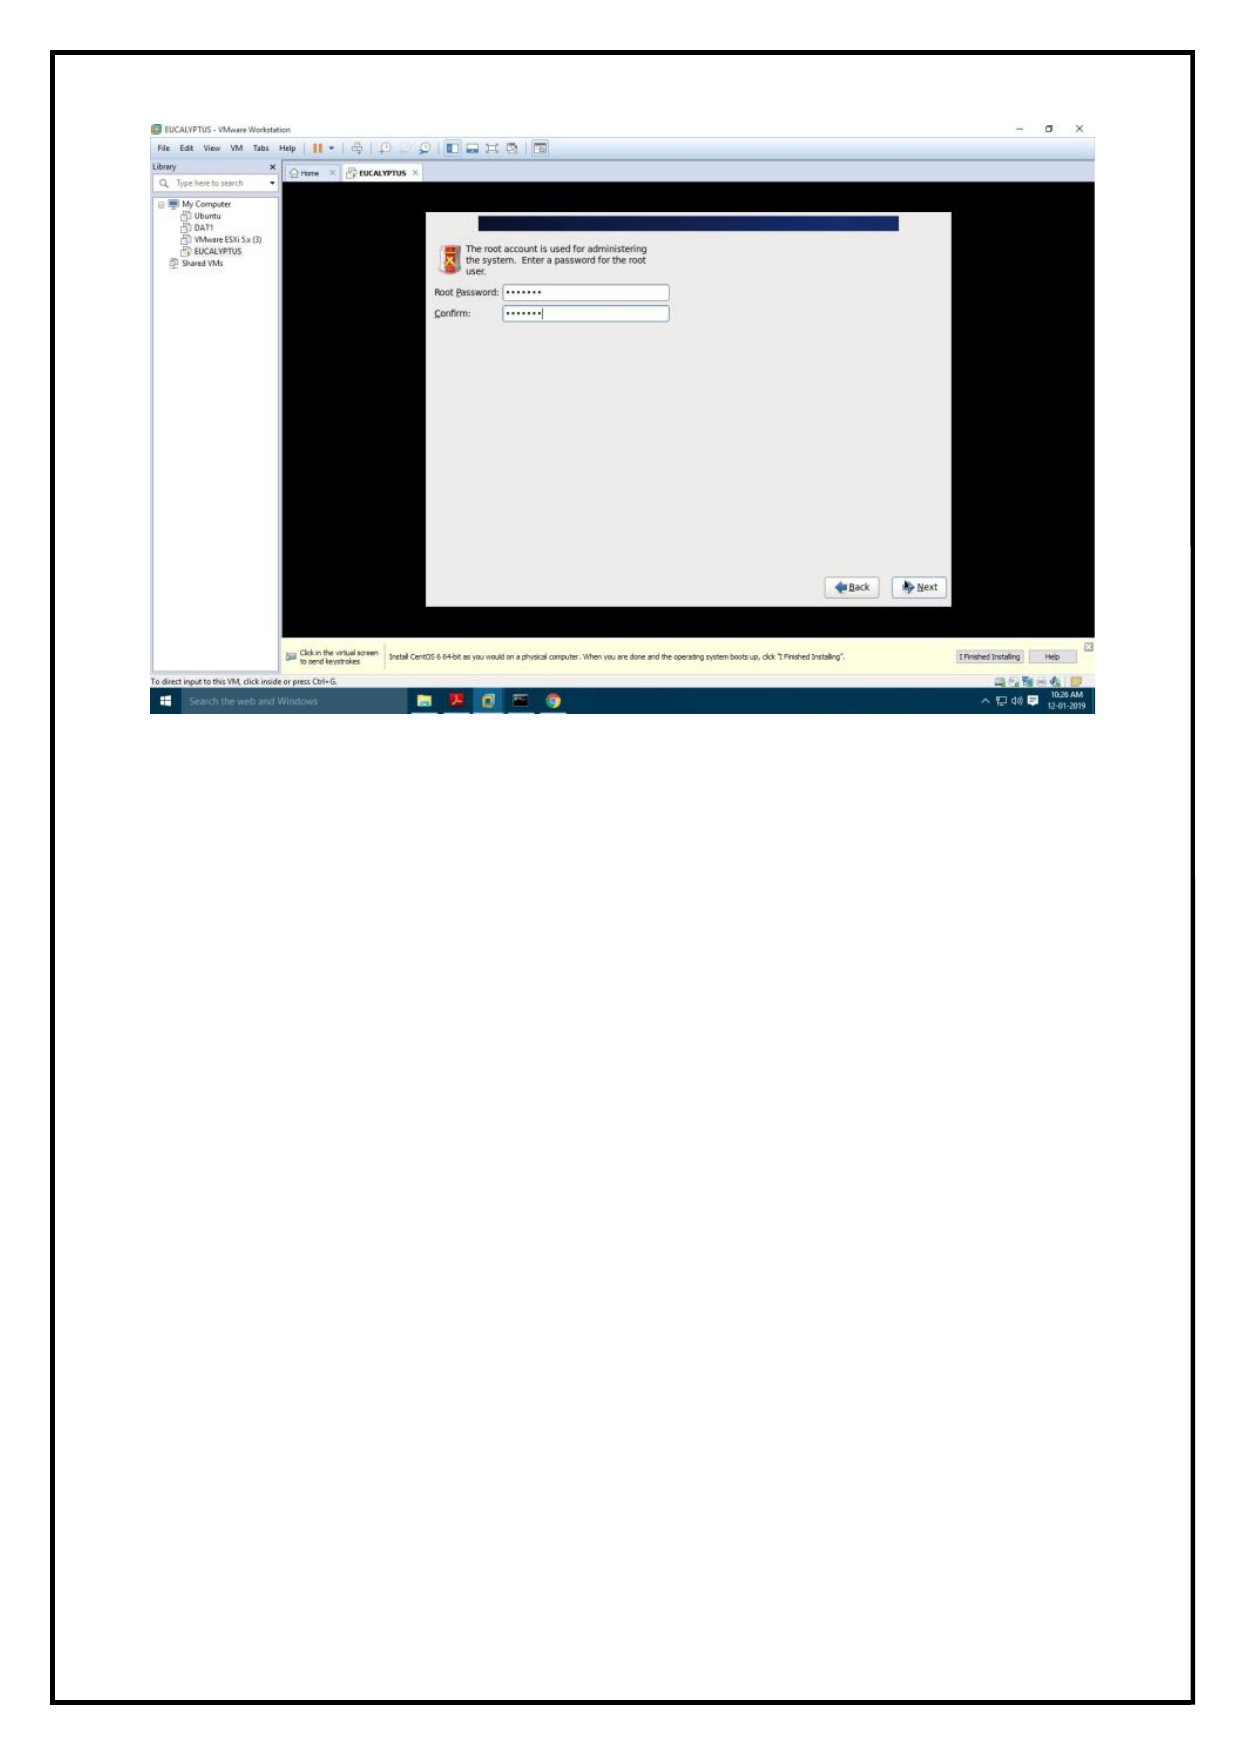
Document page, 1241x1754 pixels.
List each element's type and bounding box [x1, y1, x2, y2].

picture [150, 124, 1096, 714]
